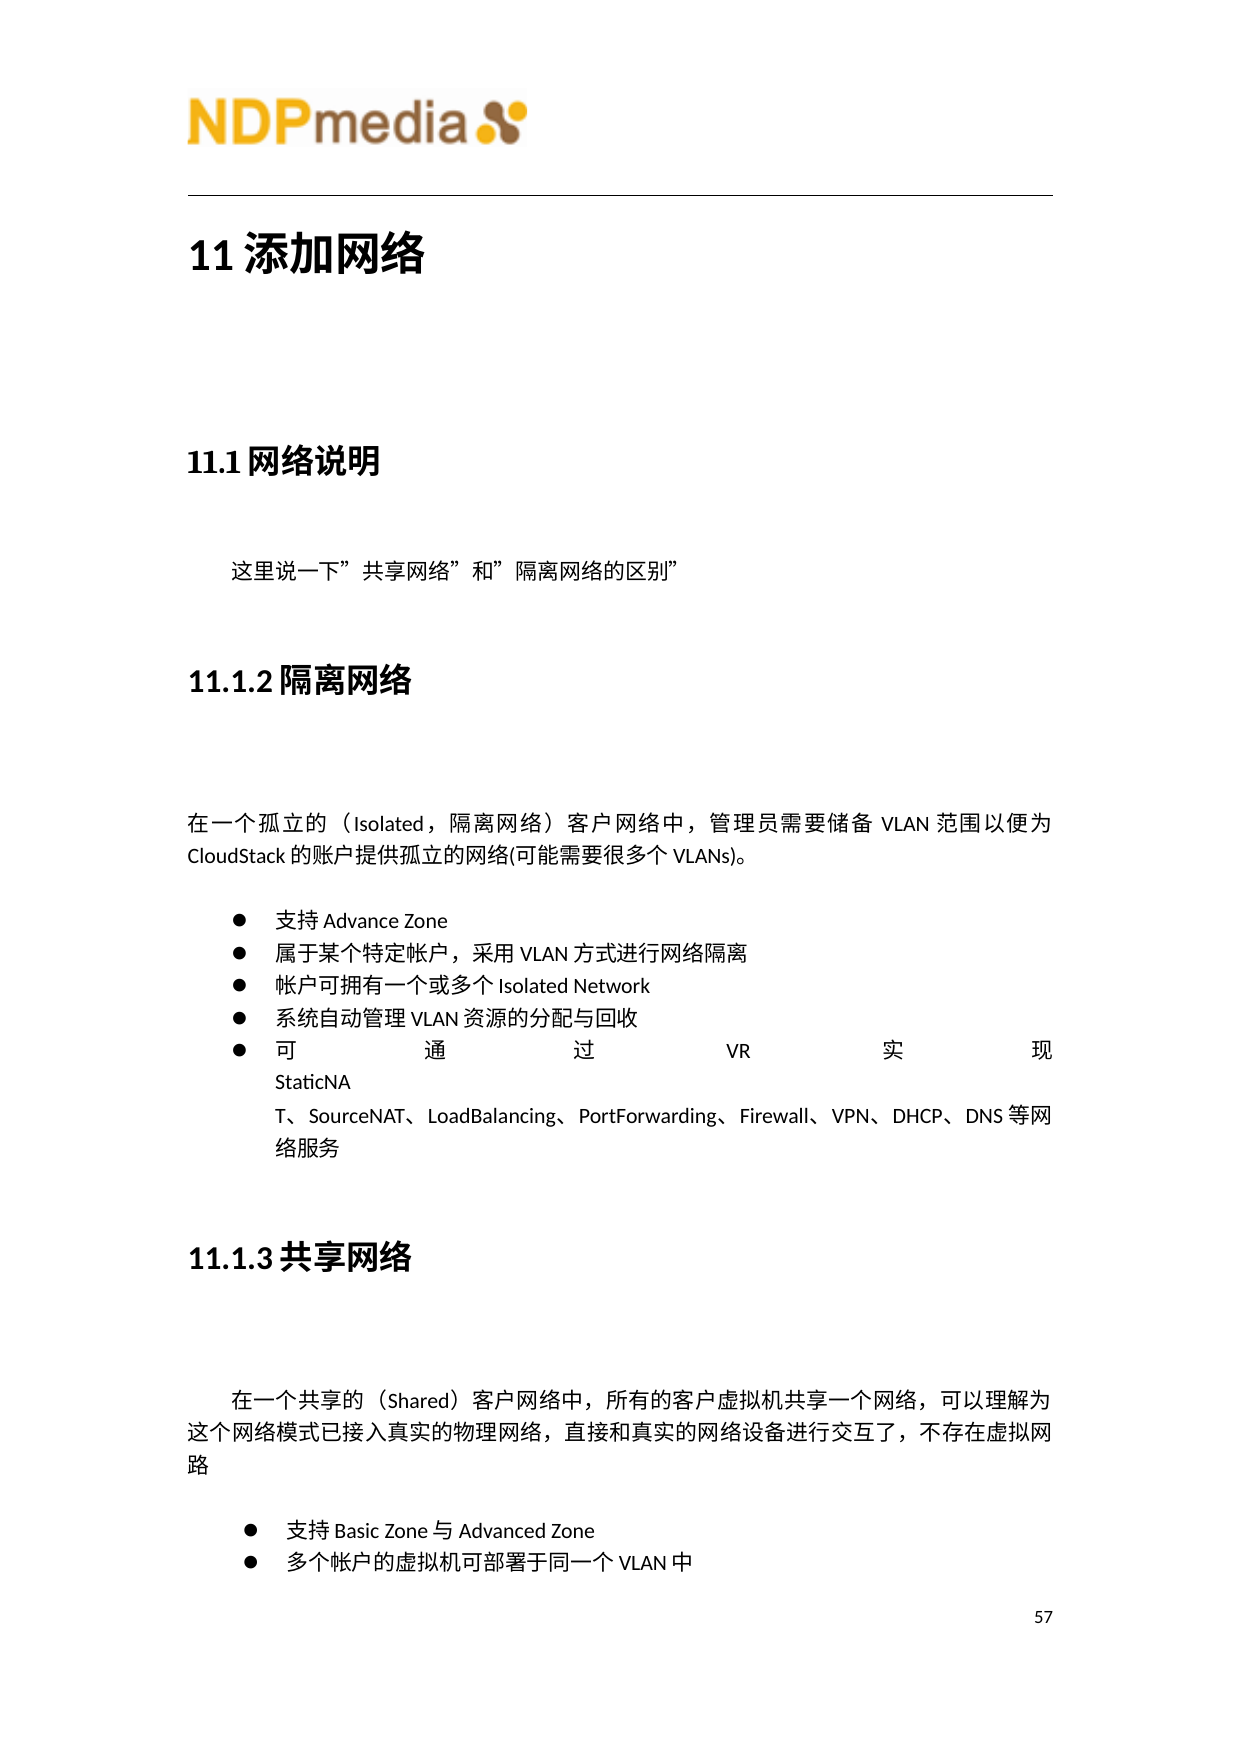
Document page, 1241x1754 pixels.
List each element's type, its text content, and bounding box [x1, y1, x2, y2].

list 支持Basic Zone与Advanced Zone [242, 1512, 1053, 1545]
list 帐户可拥有一个或多个Isolated Network [231, 968, 1053, 1001]
list 属于某个特定帐户，采用VLAN方式进行网络隔离 [231, 936, 1053, 968]
list 可通过VR实现StaticNAT、SourceNAT、LoadBalancing、PortForwarding、Firewall、VPN、DHCP、DNS等网络服务 [231, 1033, 1053, 1163]
subtitle 11.1网络说明 [187, 427, 1053, 492]
subtitle 11.1.2隔离网络 [187, 646, 1053, 711]
subtitle 11添加网络 [187, 201, 1053, 299]
list 支持Advance Zone [231, 903, 1053, 936]
subtitle 11.1.3共享网络 [187, 1223, 1053, 1288]
text 在一个共享的（Shared）客户网络中，所有的客户虚拟机共享一个网络，可以理解为这个网络模式已接入真实的物理网络，直接和真实的网络设备进行交互了，不存在虚拟网路 [187, 1382, 1053, 1480]
text 这里说一下”共享网络”和”隔离网络的区别” [187, 554, 1053, 586]
list 多个帐户的虚拟机可部署于同一个VLAN中 [242, 1545, 1053, 1577]
list 系统自动管理VLAN资源的分配与回收 [231, 1001, 1053, 1033]
text 在一个孤立的（Isolated，隔离网络）客户网络中，管理员需要储备VLAN范围以便为CloudStack的账户提供孤立的网络(可能需要很多个VLANs)。 [187, 806, 1053, 871]
picture [187, 88, 528, 147]
